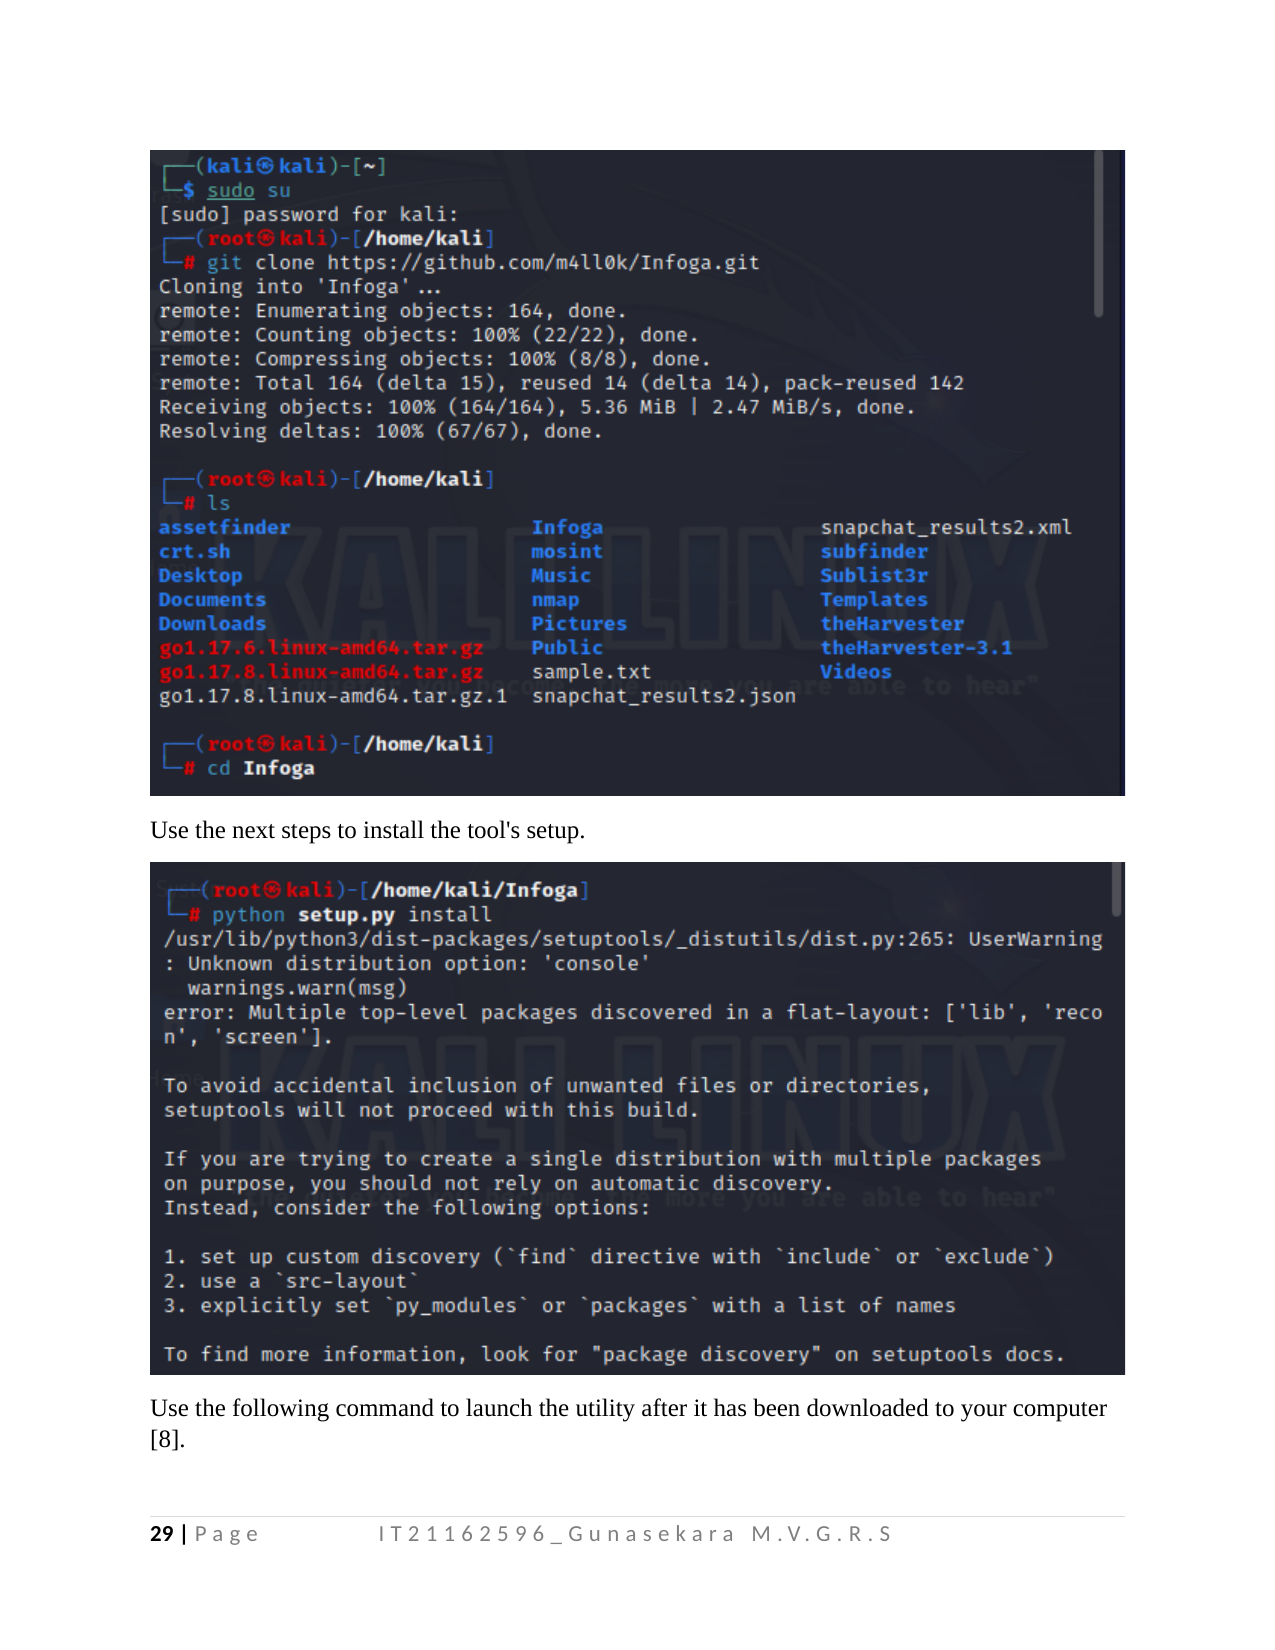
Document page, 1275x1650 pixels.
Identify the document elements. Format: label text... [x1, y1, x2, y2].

text Use the following command to launch the utility after it has been downloaded to your computer. [150, 1393, 1125, 1453]
picture [150, 150, 1125, 796]
picture [150, 862, 1125, 1375]
text Use the next steps to install the tool's setup. [150, 815, 1125, 843]
